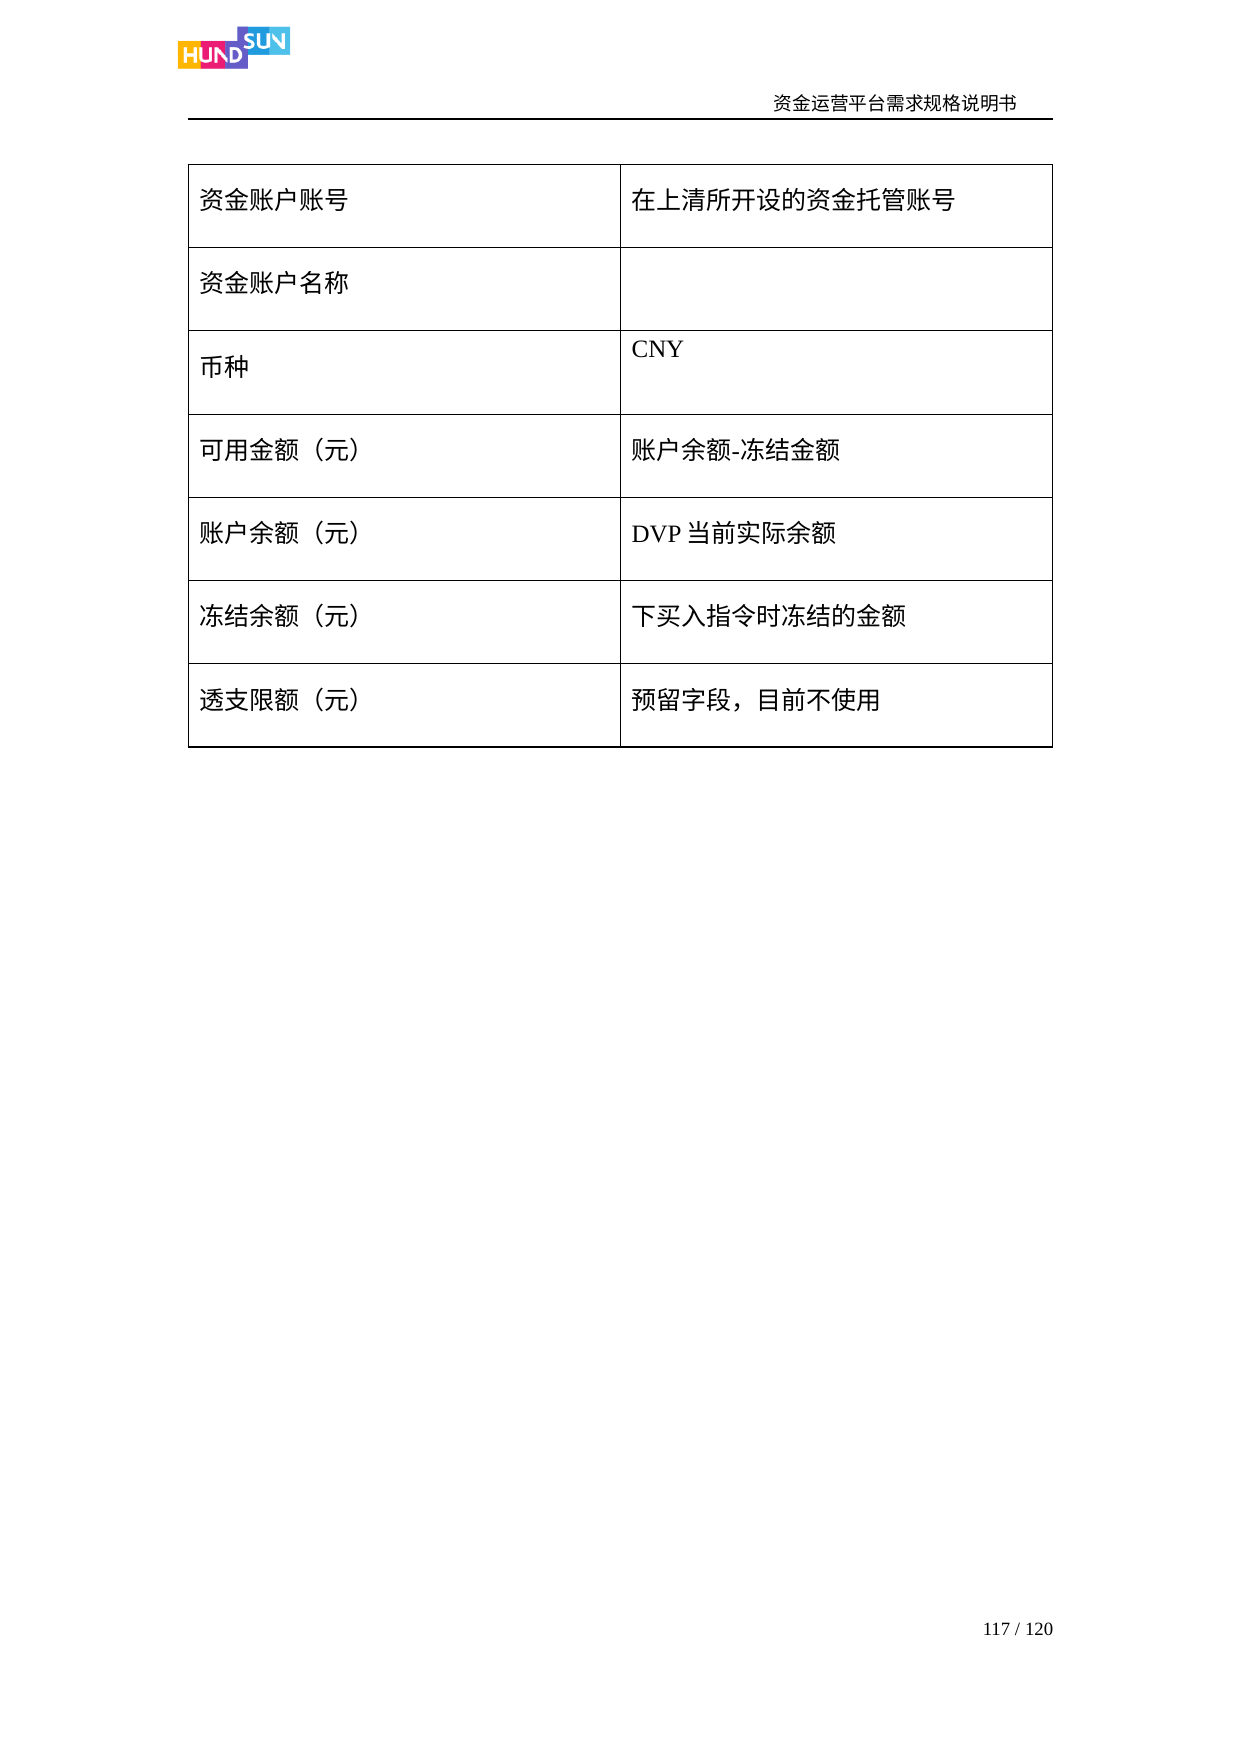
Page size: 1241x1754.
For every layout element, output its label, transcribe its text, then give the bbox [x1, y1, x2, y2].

table_cell 下买入指令时冻结的金额 [621, 581, 1052, 663]
table_cell 资金账户账号 [189, 165, 620, 247]
table_cell DVP当前实际余额 [621, 498, 1052, 580]
table_cell [621, 248, 1052, 330]
table_cell 透支限额（元） [189, 664, 620, 746]
table_cell 资金账户名称 [189, 248, 620, 330]
table_cell 账户余额-冻结金额 [621, 415, 1052, 497]
table_cell 预留字段，目前不使用 [621, 664, 1052, 746]
table_cell 冻结余额（元） [189, 581, 620, 663]
table_cell 可用金额（元） [189, 415, 620, 497]
table_cell 币种 [189, 331, 620, 413]
table_cell 账户余额（元） [189, 498, 620, 580]
table_cell 在上清所开设的资金托管账号 [621, 165, 1052, 247]
picture [177, 26, 291, 69]
table_cell CNY [621, 331, 1052, 413]
